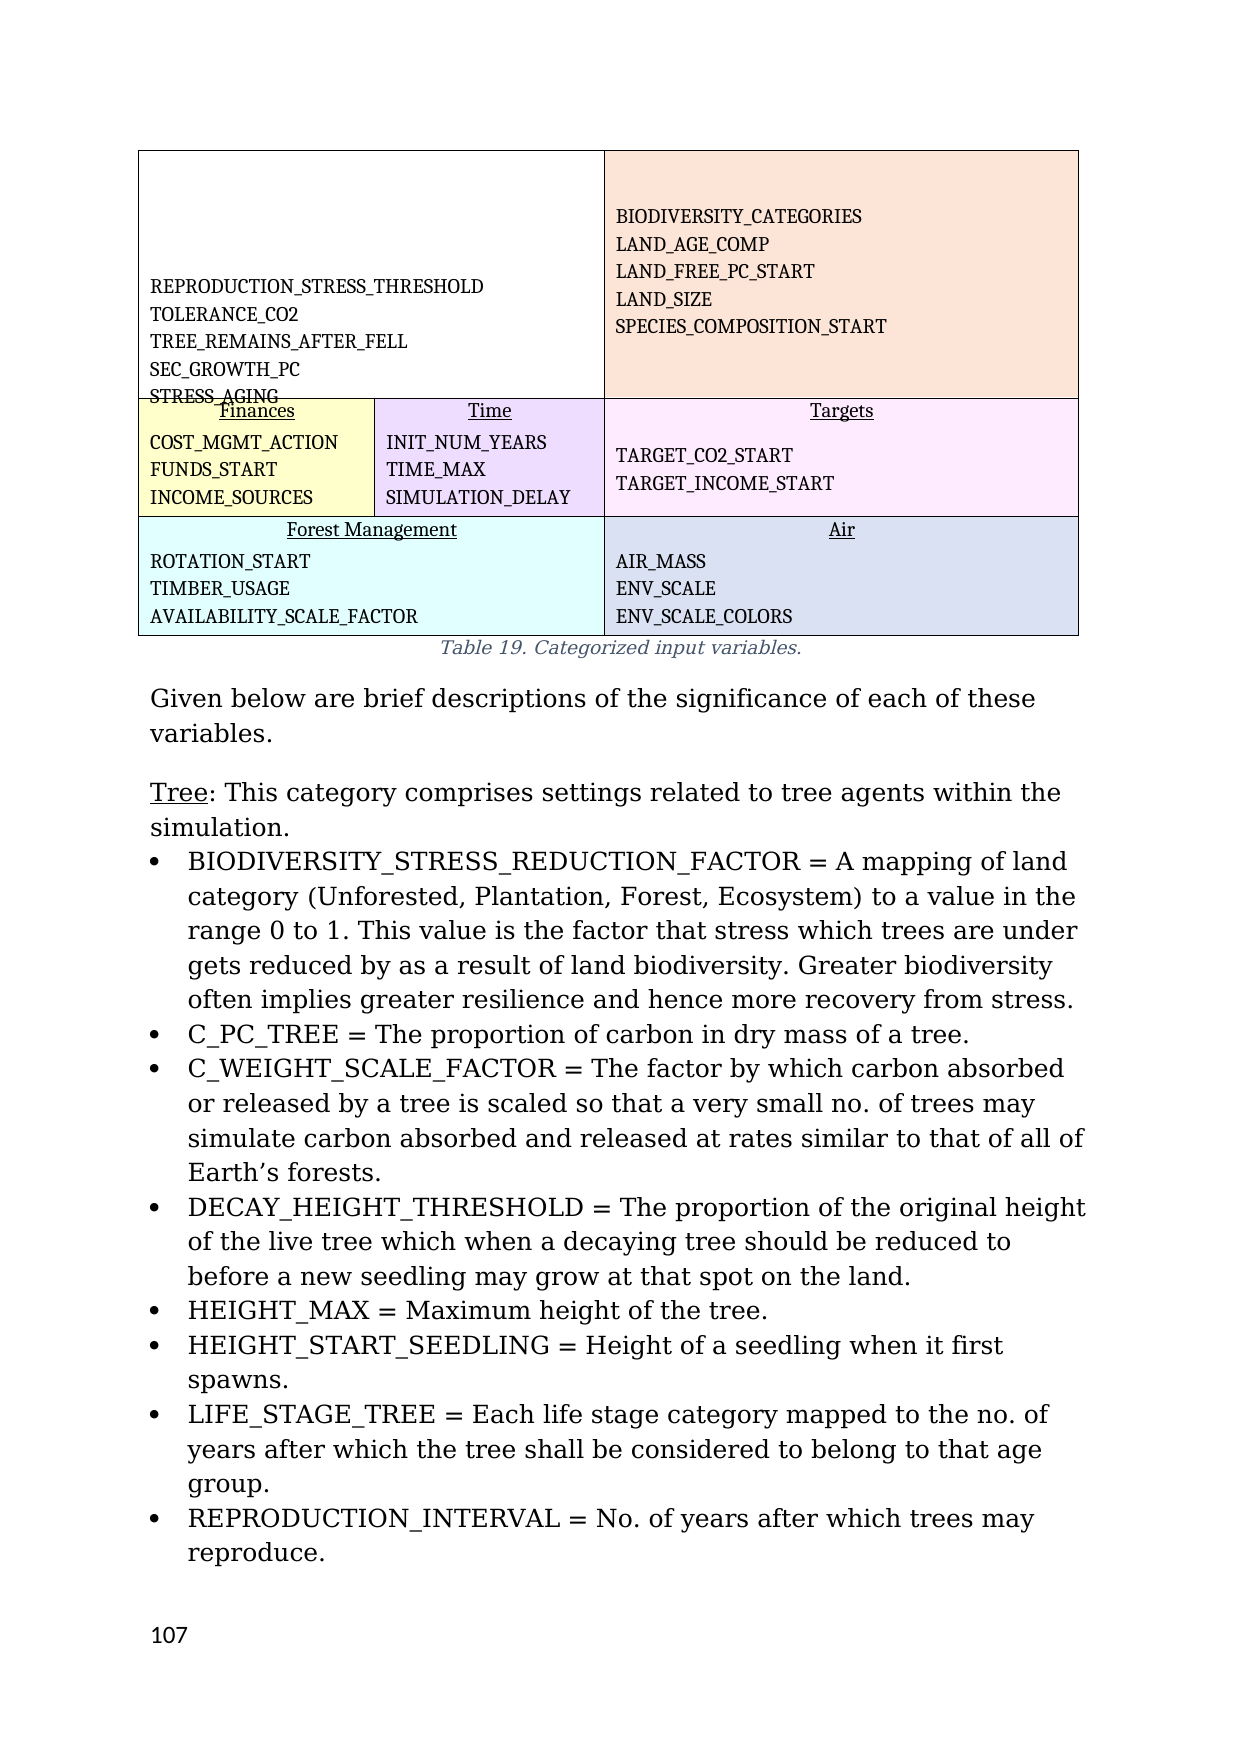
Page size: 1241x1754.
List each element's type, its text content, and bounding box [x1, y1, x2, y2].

table_cell BIODIVERSITY_CATEGORIES LAND_AGE_COMP LAND_FREE_PC_START LAND_SIZE SPECIES_COMPOSITION_START [605, 151, 1078, 397]
list REPRODUCTION_INTERVAL = No. of years after which trees may reproduce. [150, 1502, 1090, 1567]
table_cell INIT_NUM_YEARS TIME_MAX SIMULATION_DELAY [375, 428, 604, 516]
table_cell TARGET_CO2_START TARGET_INCOME_START [605, 428, 1078, 516]
table_cell Time [375, 399, 604, 428]
table_cell AIR_MASS ENV_SCALE ENV_SCALE_COLORS [605, 547, 1078, 635]
table_cell ROTATION_START TIMBER_USAGE AVAILABILITY_SCALE_FACTOR [139, 547, 604, 635]
text Tree: This category comprises settings related to tree agents within the simulation. [150, 777, 1090, 841]
list C_PC_TREE = The proportion of carbon in dry mass of a tree. [150, 1018, 1090, 1048]
list C_WEIGHT_SCALE_FACTOR = The factor by which carbon absorbed or released by a tree is scaled so that a very small no. of trees may simulate carbon absorbed and released at rates similar to that of all of Earth’s forests. [150, 1053, 1090, 1187]
list HEIGHT_START_SEEDLING = Height of a seedling when it first spawns. [150, 1329, 1090, 1394]
list HEIGHT_MAX = Maximum height of the tree. [150, 1295, 1090, 1325]
table_cell Air [605, 517, 1078, 547]
table_cell Finances [139, 399, 374, 428]
list BIODIVERSITY_STRESS_REDUCTION_FACTOR = A mapping of land category (Unforested, Plantation, Forest, Ecosystem) to a value in the range 0 to 1. This value is the factor that stress which trees are under gets reduced by as a result of land biodiversity. Greater biodiversity often implies greater resilience and hence more recovery from stress. [150, 846, 1090, 1014]
list LIFE_STAGE_TREE = Each life stage category mapped to the no. of years after which the tree shall be considered to belong to that age group. [150, 1399, 1090, 1498]
text Given below are brief descriptions of the significance of each of these variables. [150, 683, 1090, 747]
list DECAY_HEIGHT_THRESHOLD = The proportion of the original height of the live tree which when a decaying tree should be reduced to before a new seedling may grow at that spot on the land. [150, 1191, 1090, 1290]
text Table 19. Categorized input variables. [150, 636, 1090, 659]
table_cell COST_MGMT_ACTION FUNDS_START INCOME_SOURCES [139, 428, 374, 516]
table_cell Forest Management [139, 517, 604, 547]
table_cell Targets [605, 399, 1078, 428]
